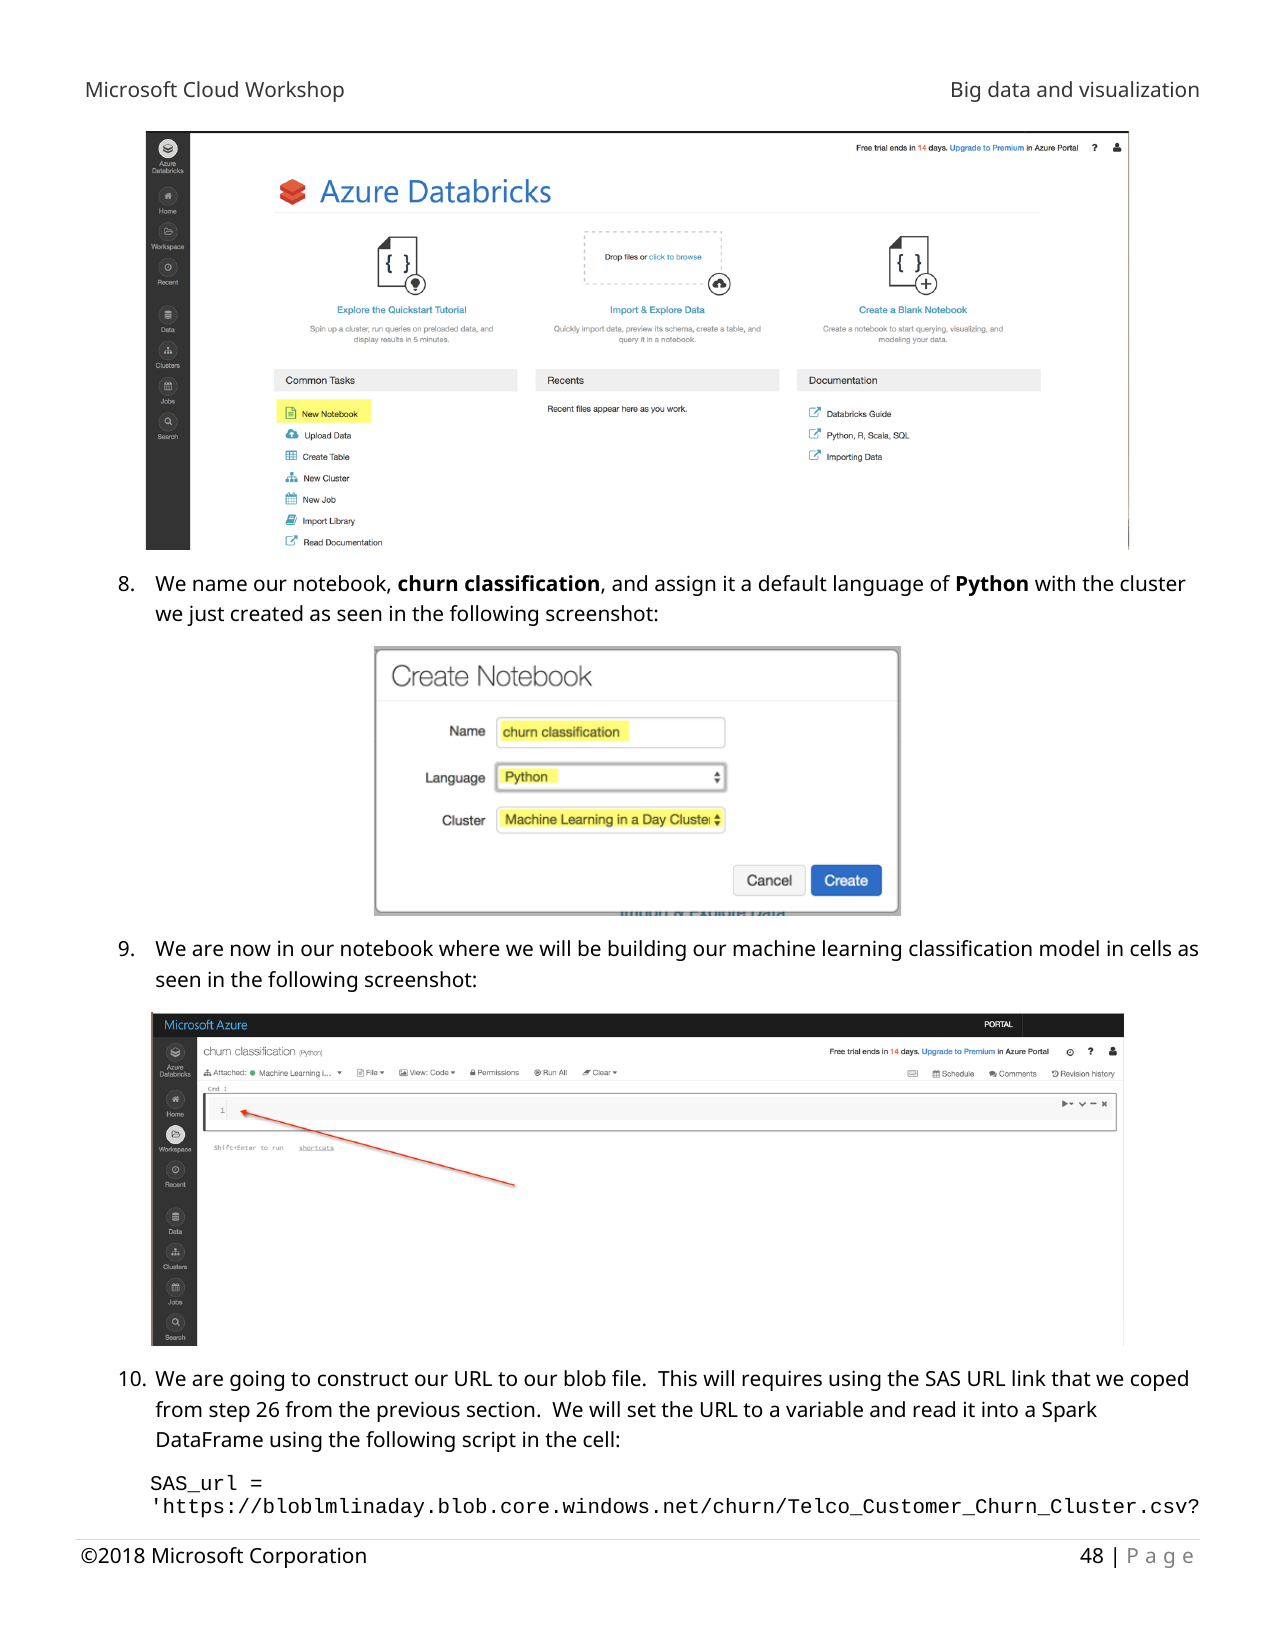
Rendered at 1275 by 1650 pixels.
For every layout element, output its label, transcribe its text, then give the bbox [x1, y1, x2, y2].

picture [373, 646, 902, 916]
list We name our notebook, churn classification, and assign it a default language of Python with the cluster we just created as seen in the following screenshot: [118, 569, 1200, 628]
picture [151, 1012, 1124, 1346]
picture [145, 131, 1130, 550]
list We are now in our notebook where we will be building our machine learning classification model in cells as seen in the following screenshot: [118, 934, 1200, 993]
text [150, 1473, 1200, 1520]
list We are going to construct our URL to our blob file. This will requires using the SAS URL link that we coped from step 26 from the previous section. We will set the URL to a variable and read it into a Spark DataFrame using the following script in the cell: [118, 1364, 1200, 1454]
